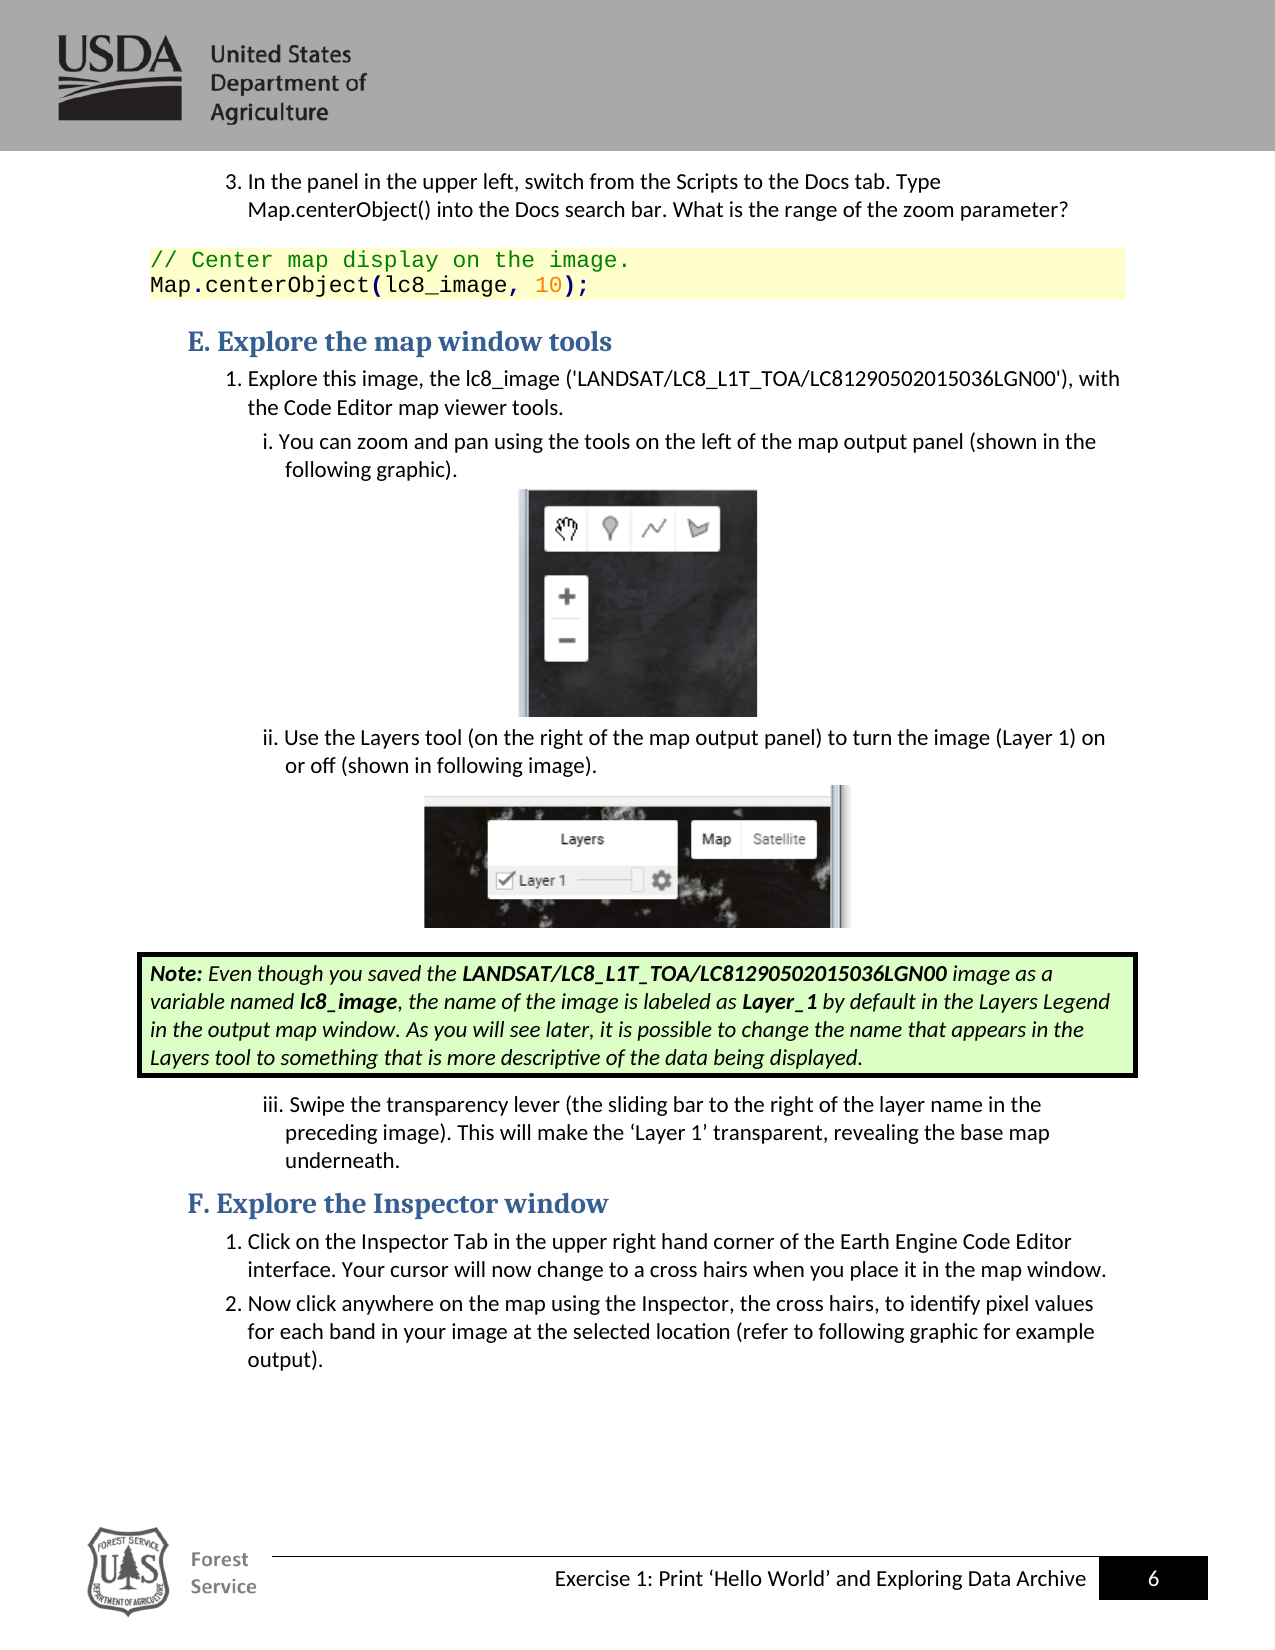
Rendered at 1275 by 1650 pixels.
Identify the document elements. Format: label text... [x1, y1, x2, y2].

picture [80, 1523, 265, 1626]
picture [518, 489, 758, 717]
picture [424, 785, 851, 928]
list In the panel in the upper left, switch from the Scripts to the Docs tab. Type Map.centerObject() into the Docs search bar. What is the range of the zoom parameter? [225, 167, 1125, 223]
list Click on the Inspector Tab in the upper right hand corner of the Earth Engine Code Editor interface. Your cursor will now change to a cross hairs when you place it in the map window. [225, 1227, 1125, 1283]
list Explore this image, the lc8_image ('LANDSAT/LC8_L1T_TOA/LC81290502015036LGN00'), with the Code Editor map viewer tools. [225, 364, 1125, 421]
list Explore the Inspector window [187, 1187, 1125, 1221]
list Explore the map window tools [187, 325, 1125, 358]
text Map.centerObject(lc8_image, 10); [150, 274, 1125, 300]
list Swipe the transparency lever (the sliding bar to the right of the layer name in the preceding image). This will make the ‘Layer 1’ transparent, revealing the base map underneath. [262, 1090, 1125, 1174]
picture [0, 0, 1275, 151]
list Use the Layers tool (on the right of the map output panel) to turn the image (Layer 1) on or off (shown in following image). [262, 723, 1125, 779]
text // Center map display on the image. [150, 248, 1125, 274]
text Note: Even though you saved the LANDSAT/LC8_L1T_TOA/LC81290502015036LGN00 image as a variable named lc8_image, the name of the image is labeled as Layer_1 by default in the Layers Legend in the output map window. As you will see later, it is possible to change the name that appears in the Layers tool to something that is more descriptive of the data being displayed. [142, 957, 1133, 1073]
list Now click anywhere on the map using the Inspector, the cross hairs, to identify pixel values for each band in your image at the selected location (refer to following graphic for example output). [225, 1289, 1125, 1373]
list You can zoom and pan using the tools on the left of the map output panel (shown in the following graphic). [262, 427, 1125, 483]
